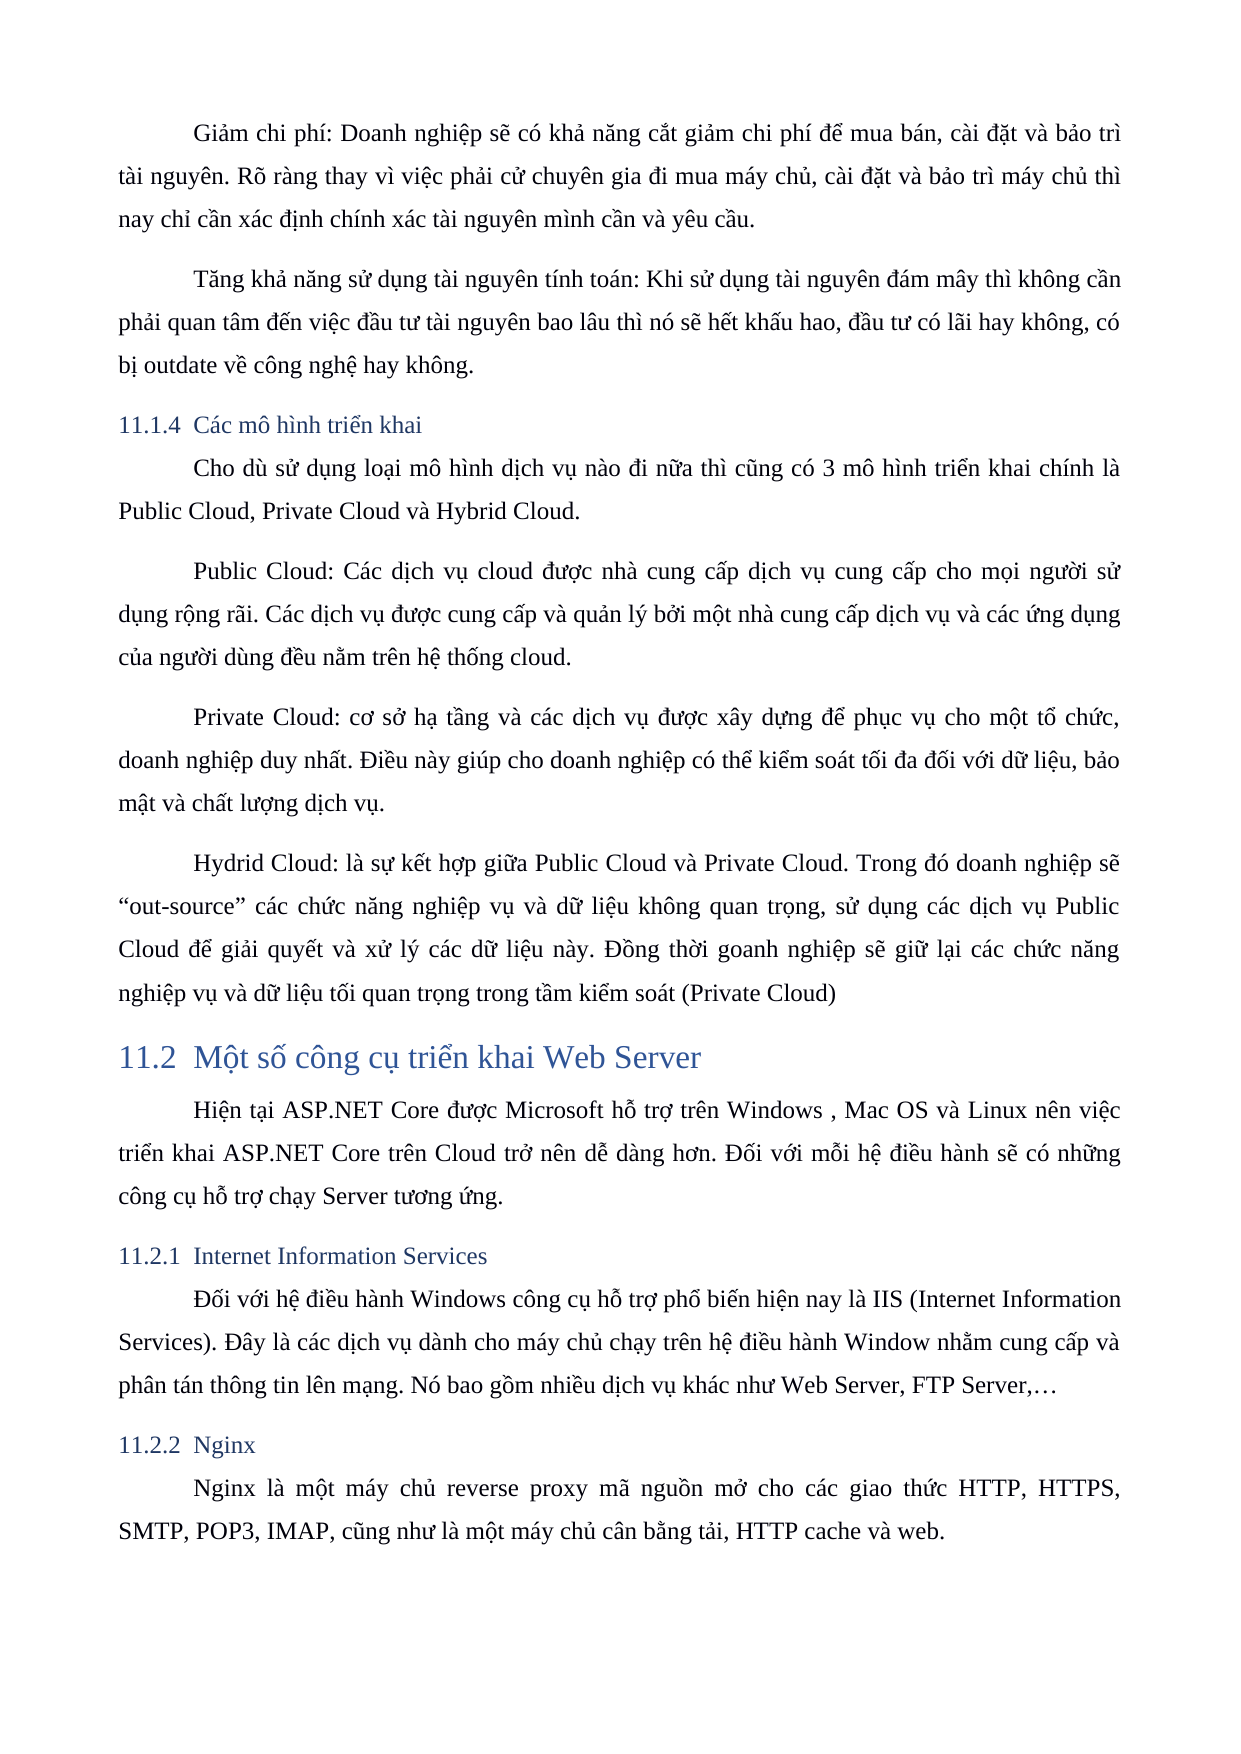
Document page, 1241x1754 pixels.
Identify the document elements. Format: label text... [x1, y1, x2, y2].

text Public Cloud: Các dịch vụ cloud được nhà cung cấp dịch vụ cung cấp cho mọi người sử dụng rộng rãi. Các dịch vụ được cung cấp và quản lý bởi một nhà cung cấp dịch vụ và các ứng dụng của người dùng đều nằm trên hệ thống cloud. [118, 556, 1122, 671]
text Nginx là một máy chủ reverse proxy mã nguồn mở cho các giao thức HTTP, HTTPS, SMTP, POP3, IMAP, cũng như là một máy chủ cân bằng tải, HTTP cache và web. [118, 1473, 1122, 1545]
subtitle Một số công cụ triển khai Web Server [118, 1037, 1122, 1076]
subtitle Nginx [118, 1430, 1122, 1459]
text Private Cloud: cơ sở hạ tầng và các dịch vụ được xây dựng để phục vụ cho một tổ chức, doanh nghiệp duy nhất. Điều này giúp cho doanh nghiệp có thể kiểm soát tối đa đối với dữ liệu, bảo mật và chất lượng dịch vụ. [118, 702, 1122, 817]
text Cho dù sử dụng loại mô hình dịch vụ nào đi nữa thì cũng có 3 mô hình triển khai chính là Public Cloud, Private Cloud và Hybrid Cloud. [118, 453, 1122, 525]
text Giảm chi phí: Doanh nghiệp sẽ có khả năng cắt giảm chi phí để mua bán, cài đặt và bảo trì tài nguyên. Rõ ràng thay vì việc phải cử chuyên gia đi mua máy chủ, cài đặt và bảo trì máy chủ thì nay chỉ cần xác định chính xác tài nguyên mình cần và yêu cầu. [118, 118, 1122, 233]
text Tăng khả năng sử dụng tài nguyên tính toán: Khi sử dụng tài nguyên đám mây thì không cần phải quan tâm đến việc đầu tư tài nguyên bao lâu thì nó sẽ hết khấu hao, đầu tư có lãi hay không, có bị outdate về công nghệ hay không. [118, 264, 1122, 379]
text Hydrid Cloud: là sự kết hợp giữa Public Cloud và Private Cloud. Trong đó doanh nghiệp sẽ “out-source” các chức năng nghiệp vụ và dữ liệu không quan trọng, sử dụng các dịch vụ Public Cloud để giải quyết và xử lý các dữ liệu này. Đồng thời goanh nghiệp sẽ giữ lại các chức năng nghiệp vụ và dữ liệu tối quan trọng trong tầm kiểm soát (Private Cloud) [118, 848, 1122, 1006]
text Hiện tại ASP.NET Core được Microsoft hỗ trợ trên Windows , Mac OS và Linux nên việc triển khai ASP.NET Core trên Cloud trở nên dễ dàng hơn. Đối với mỗi hệ điều hành sẽ có những công cụ hỗ trợ chạy Server tương ứng. [118, 1095, 1122, 1210]
subtitle Internet Information Services [118, 1241, 1122, 1270]
text Đối với hệ điều hành Windows công cụ hỗ trợ phổ biến hiện nay là IIS (Internet Information Services). Đây là các dịch vụ dành cho máy chủ chạy trên hệ điều hành Window nhằm cung cấp và phân tán thông tin lên mạng. Nó bao gồm nhiều dịch vụ khác như Web Server, FTP Server,… [118, 1284, 1122, 1399]
subtitle Các mô hình triển khai [118, 410, 1122, 439]
